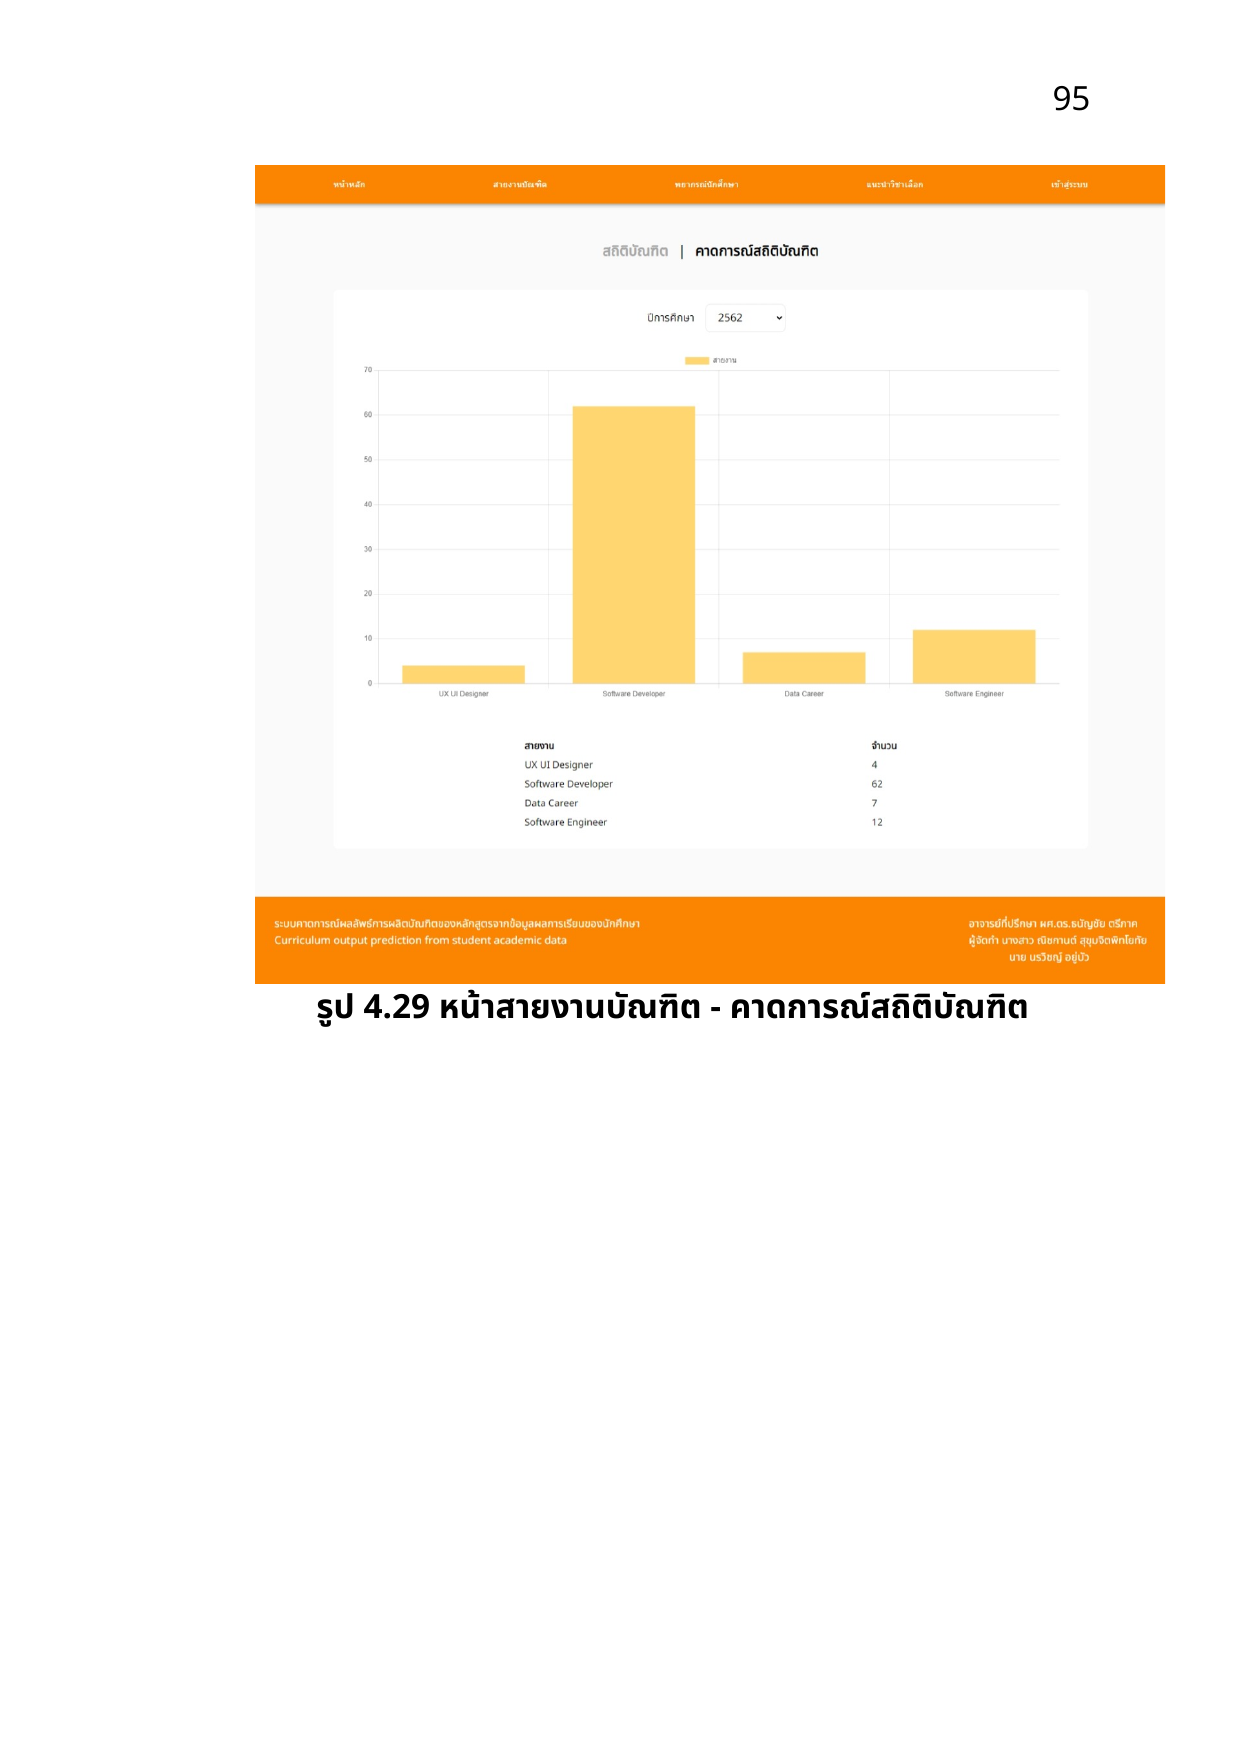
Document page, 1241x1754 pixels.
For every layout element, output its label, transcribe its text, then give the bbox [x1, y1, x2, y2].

picture [255, 165, 1166, 984]
text รูป 4.29 หน้าสายงานบัณฑิต - คาดการณ์สถิติบัณฑิต [255, 984, 1090, 1034]
